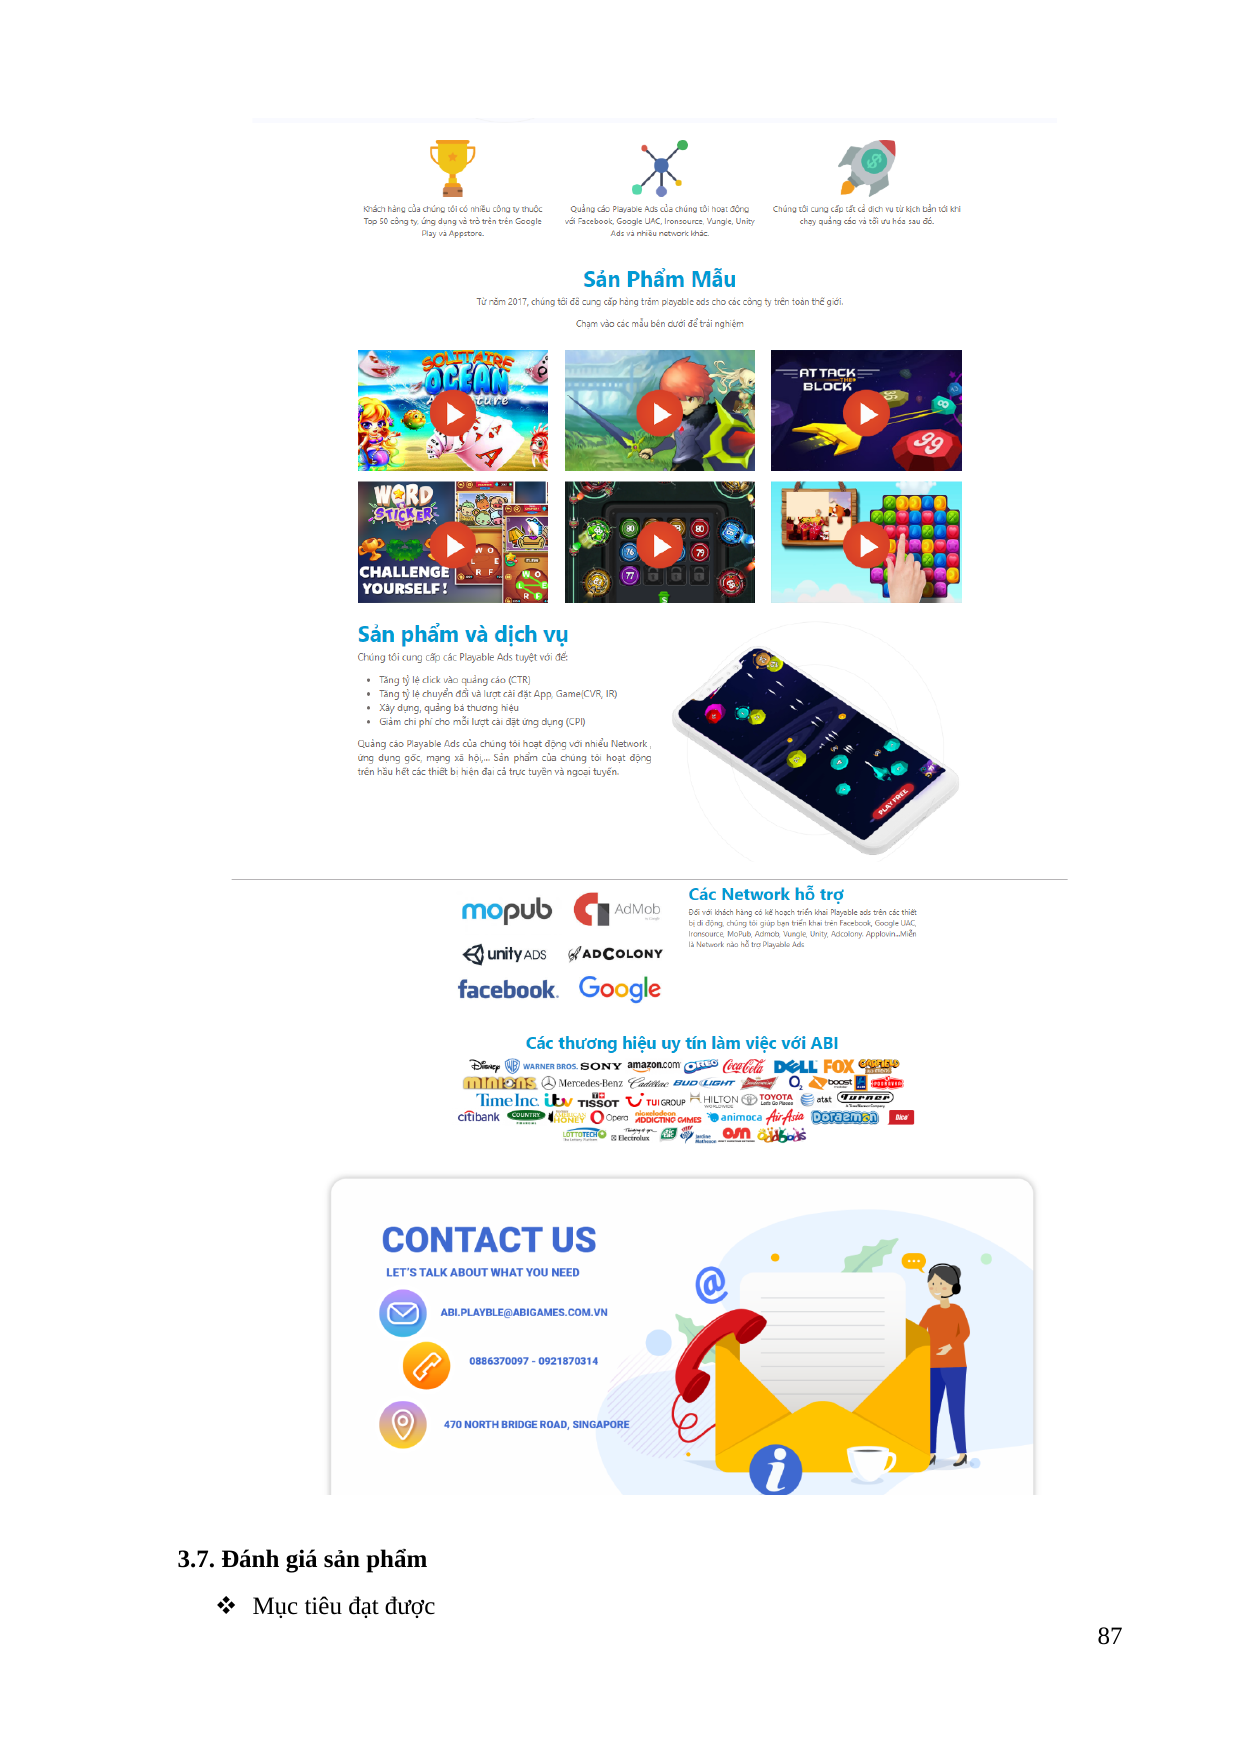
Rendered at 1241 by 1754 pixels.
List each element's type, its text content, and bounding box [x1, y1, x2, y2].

subtitle 3.7. Đánh giá sản phẩm [177, 1544, 1122, 1573]
list Mục tiêu đạt được [215, 1591, 1122, 1620]
picture [231, 879, 1068, 1495]
picture [252, 118, 1057, 862]
